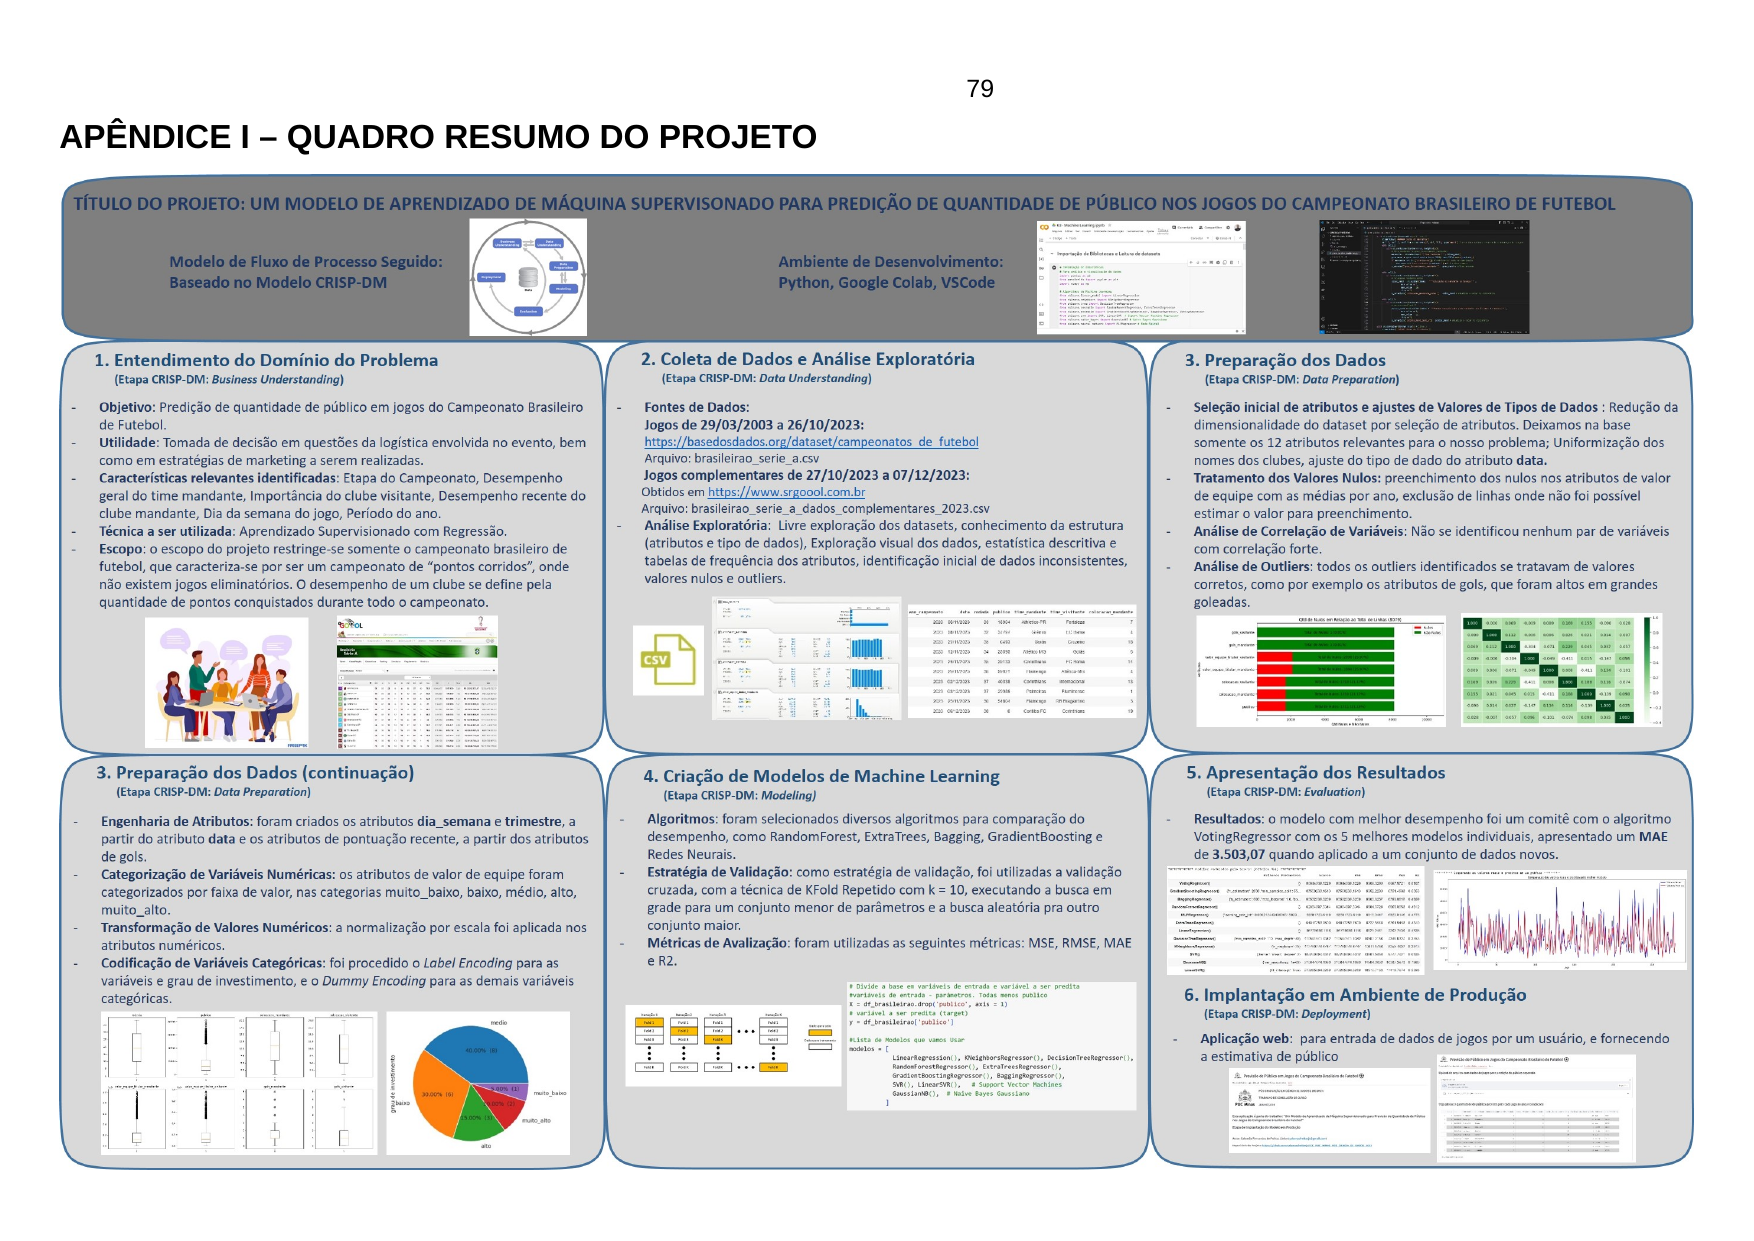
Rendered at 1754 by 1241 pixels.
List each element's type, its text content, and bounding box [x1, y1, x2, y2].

subtitle APÊNDICE I – QUADRO RESUMO DO PROJETO [59, 117, 1695, 155]
picture [59, 174, 1694, 1170]
